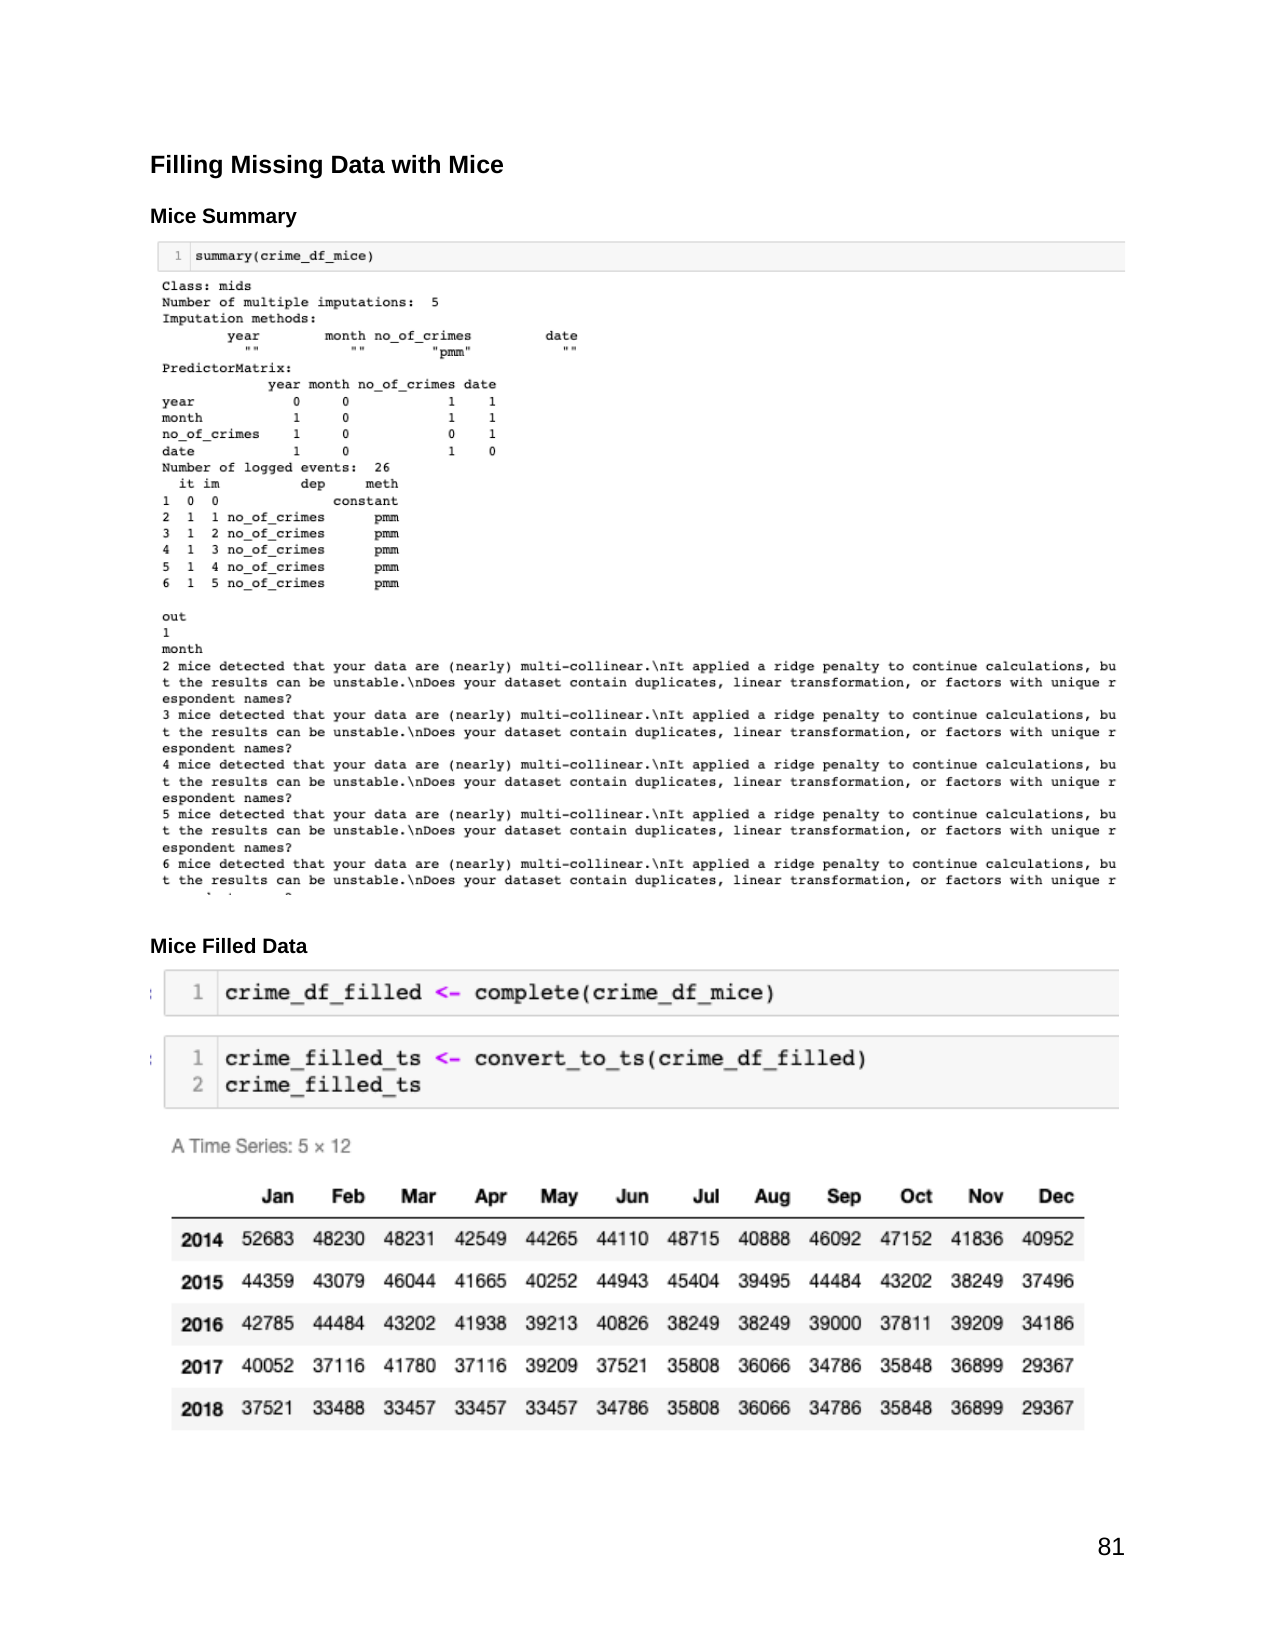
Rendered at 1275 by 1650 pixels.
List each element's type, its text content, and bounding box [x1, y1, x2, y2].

subtitle Mice Summary [150, 204, 1125, 228]
subtitle Filling Missing Data with Mice [150, 150, 1125, 179]
picture [150, 966, 1119, 1443]
picture [150, 236, 1125, 895]
subtitle Mice Filled Data [150, 934, 1125, 958]
